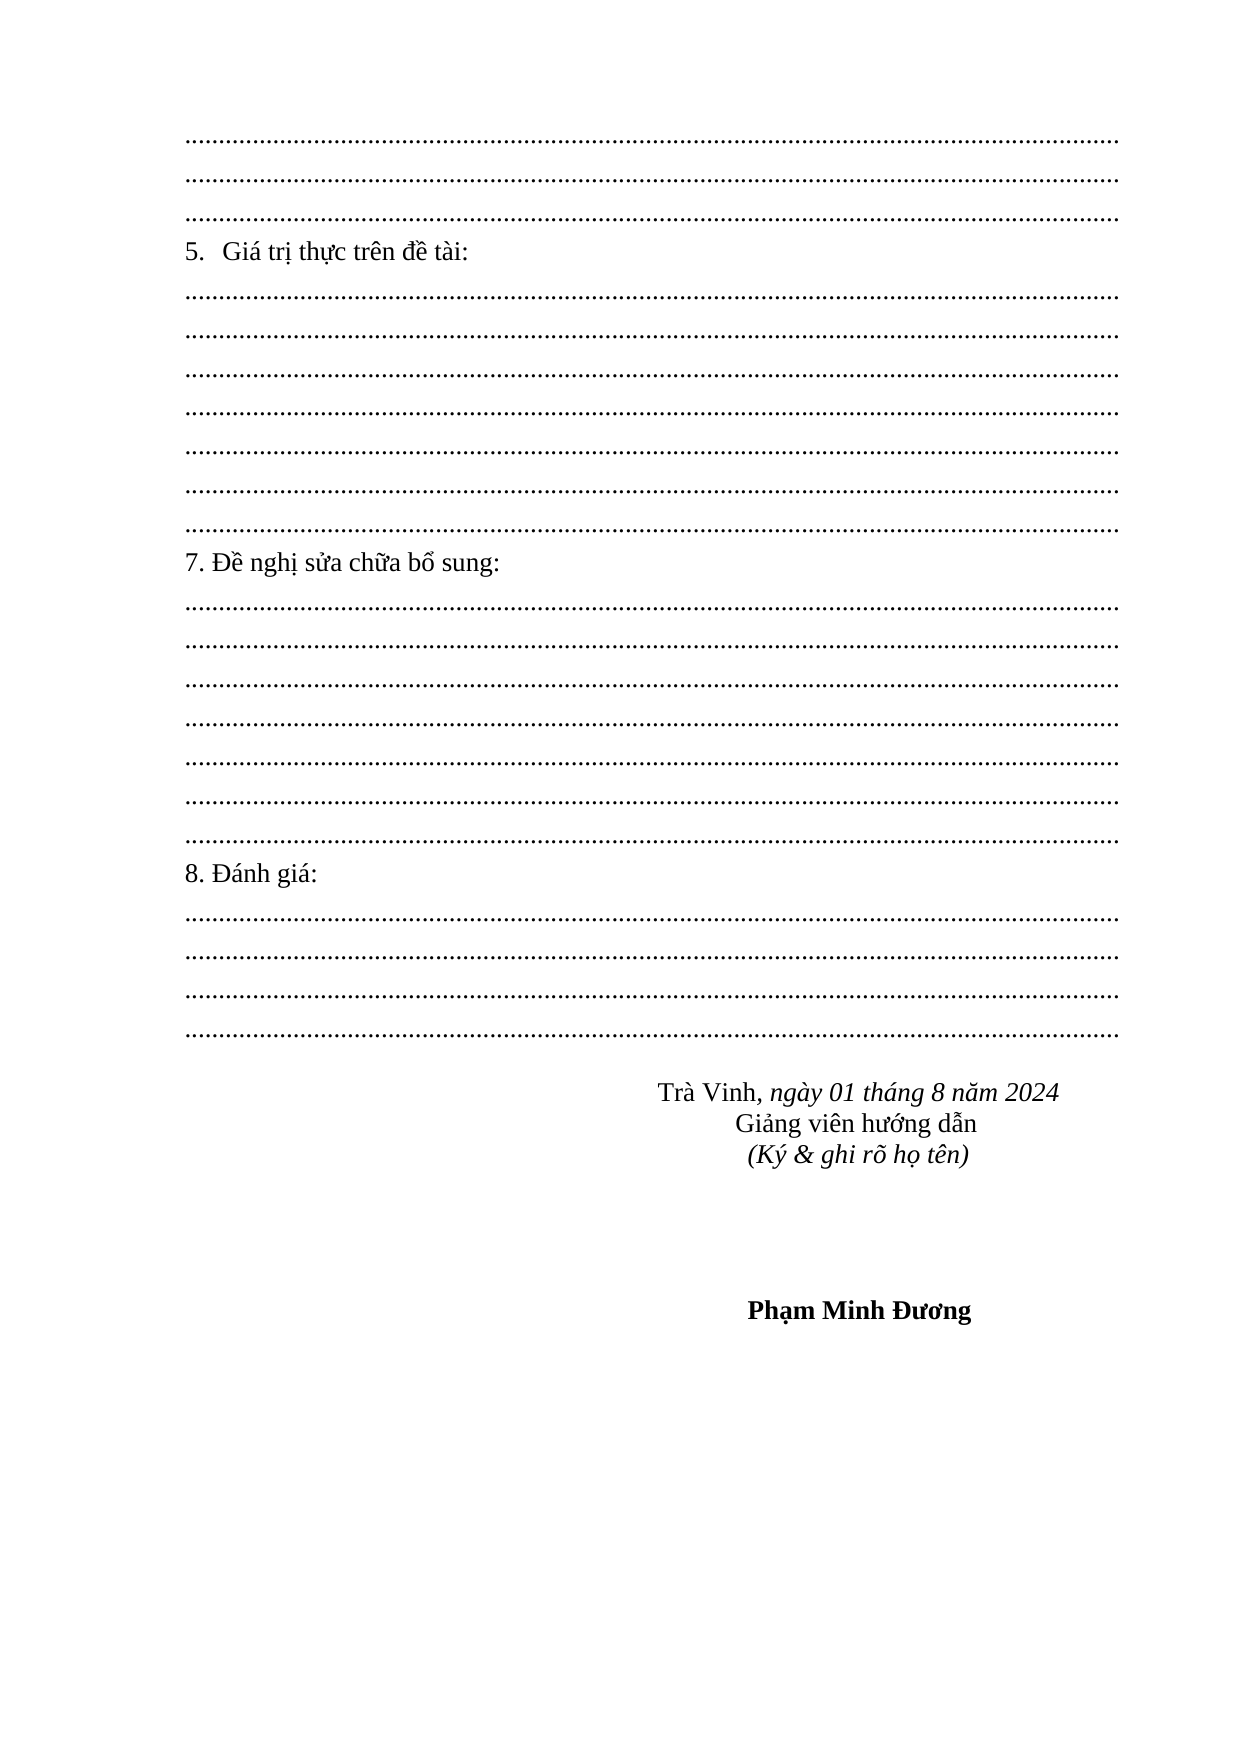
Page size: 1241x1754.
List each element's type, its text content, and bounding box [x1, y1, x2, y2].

text 7. Đề nghị sửa chữa bổ sung: [184, 546, 1122, 577]
text 8. Đánh giá: [184, 857, 1122, 888]
text Phạm Minh Đương [147, 1294, 1122, 1325]
list Giá trị thực trên đề tài: [184, 235, 1122, 266]
text Giảng viên hướng dẫn [184, 1107, 1122, 1138]
text (Ký & ghi rõ họ tên) [184, 1138, 1122, 1169]
text Trà Vinh, ngày 01 tháng 8 năm 2024 [184, 1076, 1122, 1107]
